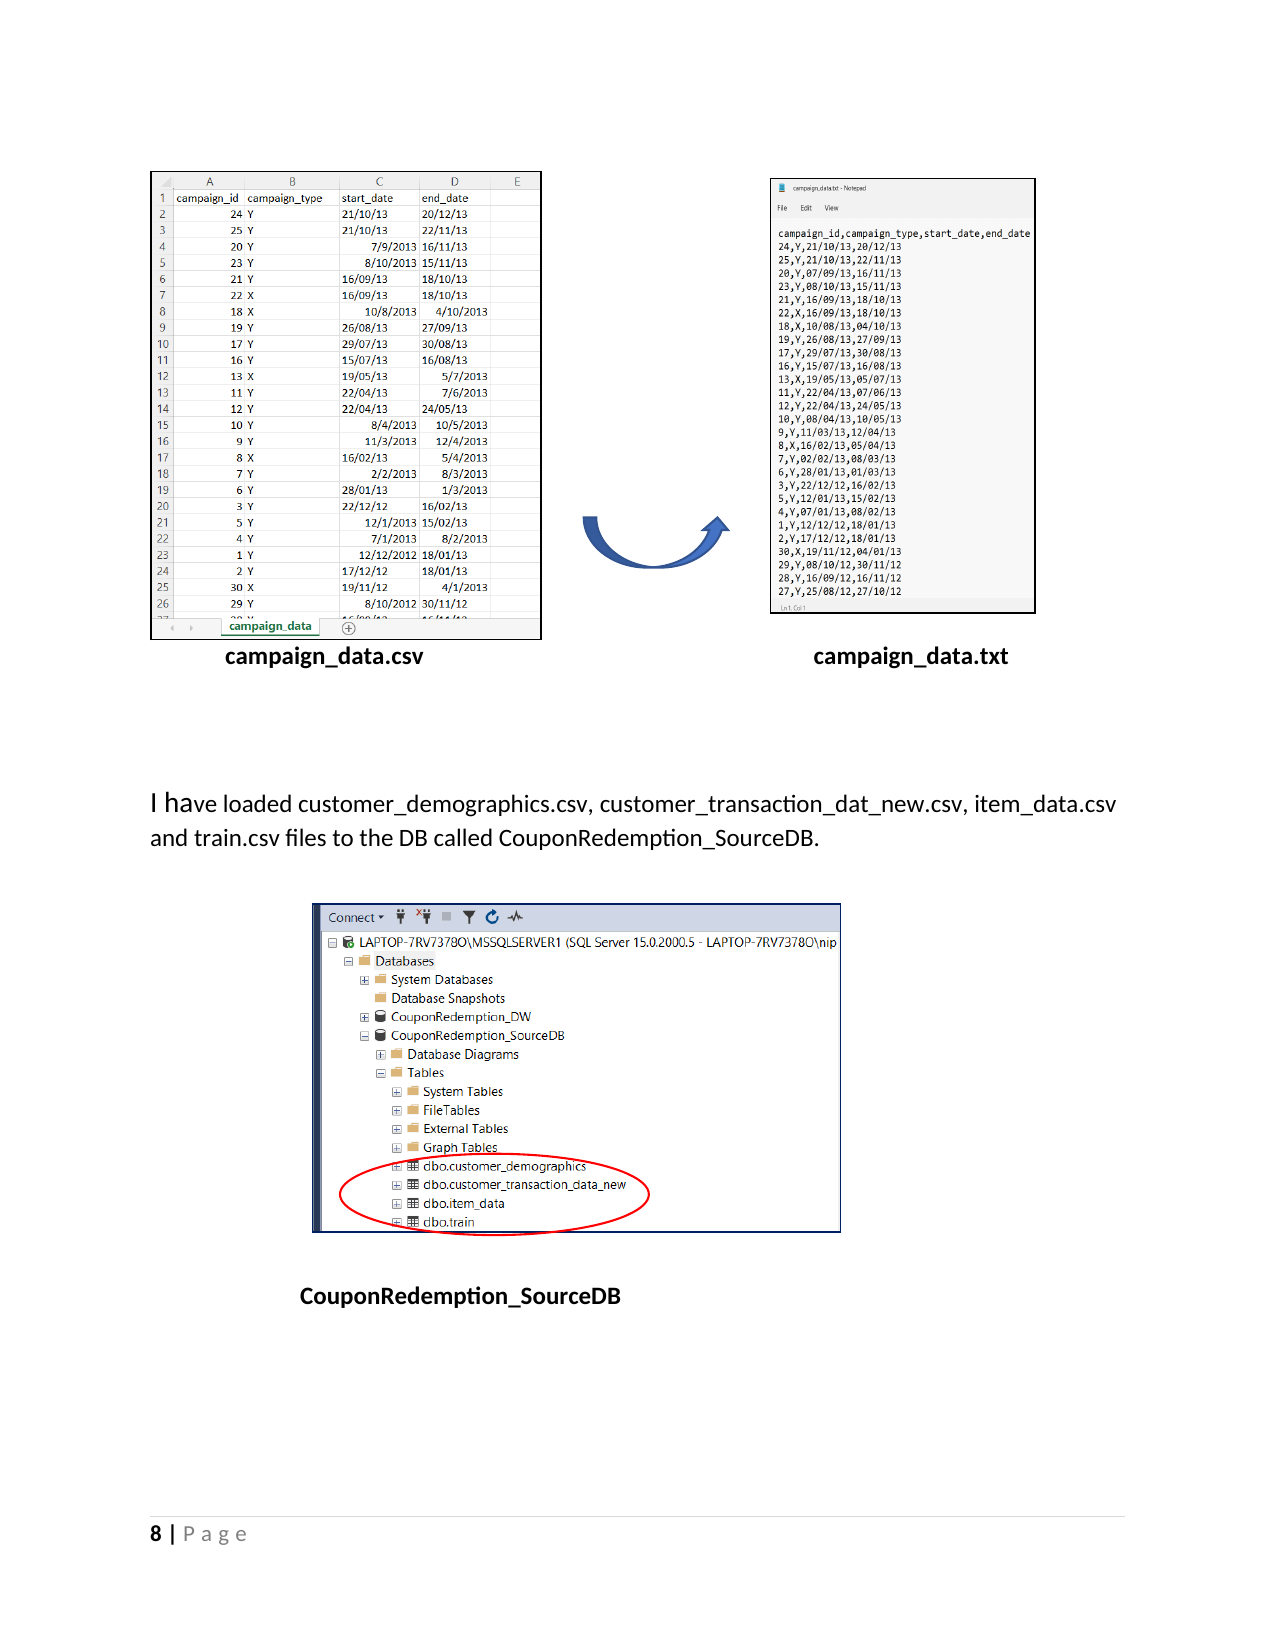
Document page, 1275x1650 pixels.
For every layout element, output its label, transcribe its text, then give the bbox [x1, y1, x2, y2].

picture [771, 179, 1034, 612]
picture [342, 1155, 647, 1231]
picture [313, 905, 840, 1231]
picture [152, 172, 540, 639]
text I have loaded customer_demographics.csv, customer_transaction_dat_new.csv, item_data.csv and train.csv files to the DB called CouponRedemption_SourceDB. [150, 784, 1125, 852]
